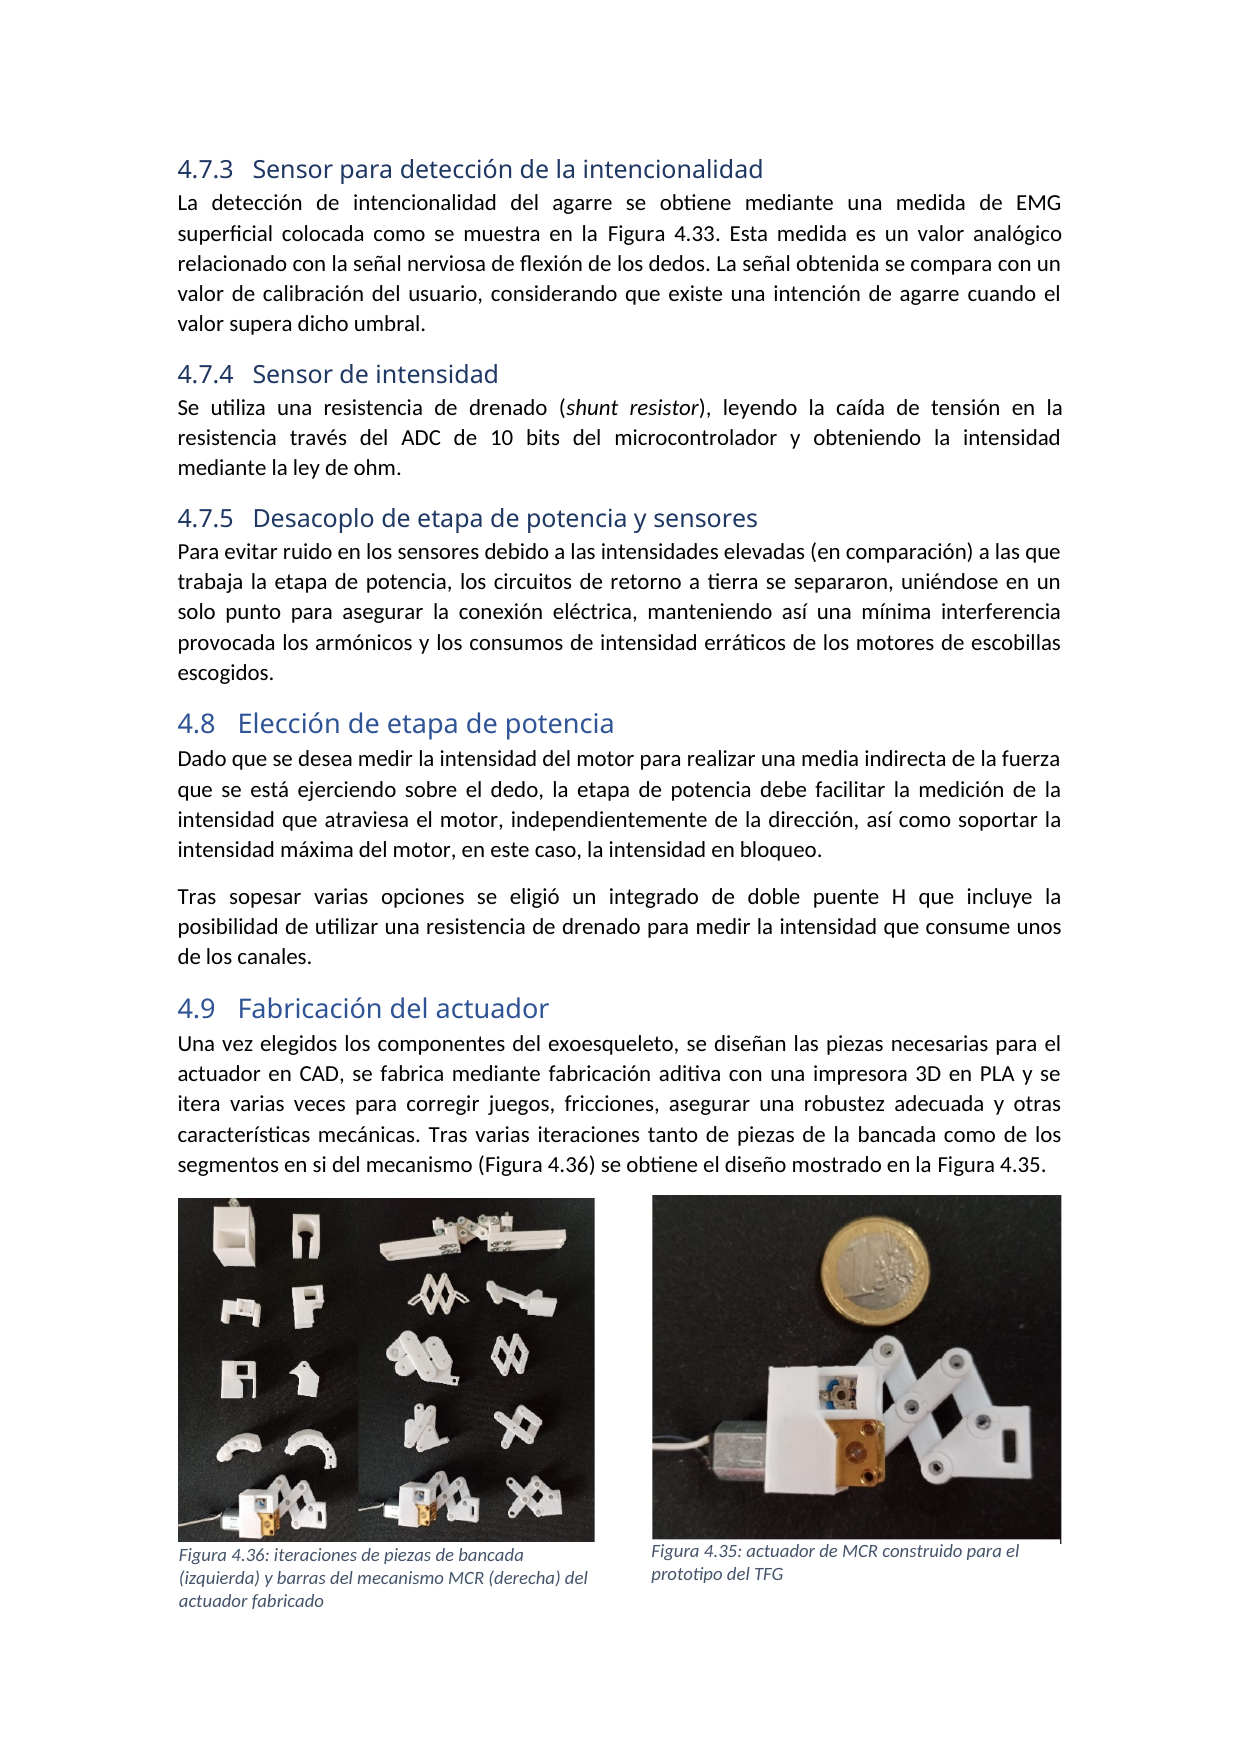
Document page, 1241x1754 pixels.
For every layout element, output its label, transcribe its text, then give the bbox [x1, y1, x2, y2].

subtitle Desacoplo de etapa de potencia y sensores [177, 500, 1063, 534]
subtitle Elección de etapa de potencia [177, 705, 1063, 742]
subtitle Fabricación del actuador [177, 989, 1063, 1026]
subtitle Sensor para detección de la intencionalidad [177, 152, 1063, 186]
text Se utiliza una resistencia de drenado (shunt resistor), leyendo la caída de tensión en la resistencia través del ADC de 10 bits del microcontrolador y obteniendo la intensidad mediante la ley de ohm. [177, 393, 1063, 481]
text Dado que se desea medir la intensidad del motor para realizar una media indirecta de la fuerza que se está ejerciendo sobre el dedo, la etapa de potencia debe facilitar la medición de la intensidad que atraviesa el motor, independientemente de la dirección, así como soportar la intensidad máxima del motor, en este caso, la intensidad en bloqueo. [177, 744, 1063, 863]
text Para evitar ruido en los sensores debido a las intensidades elevadas (en comparación) a las que trabaja la etapa de potencia, los circuitos de retorno a tierra se separaron, uniéndose en un solo punto para asegurar la conexión eléctrica, manteniendo así una mínima interferencia provocada los armónicos y los consumos de intensidad erráticos de los motores de escobillas escogidos. [177, 537, 1063, 686]
picture [178, 1198, 595, 1542]
text Tras sopesar varias opciones se eligió un integrado de doble puente H que incluye la posibilidad de utilizar una resistencia de drenado para medir la intensidad que consume unos de los canales. [177, 882, 1063, 971]
subtitle Sensor de intensidad [177, 356, 1063, 390]
picture [652, 1195, 1062, 1544]
